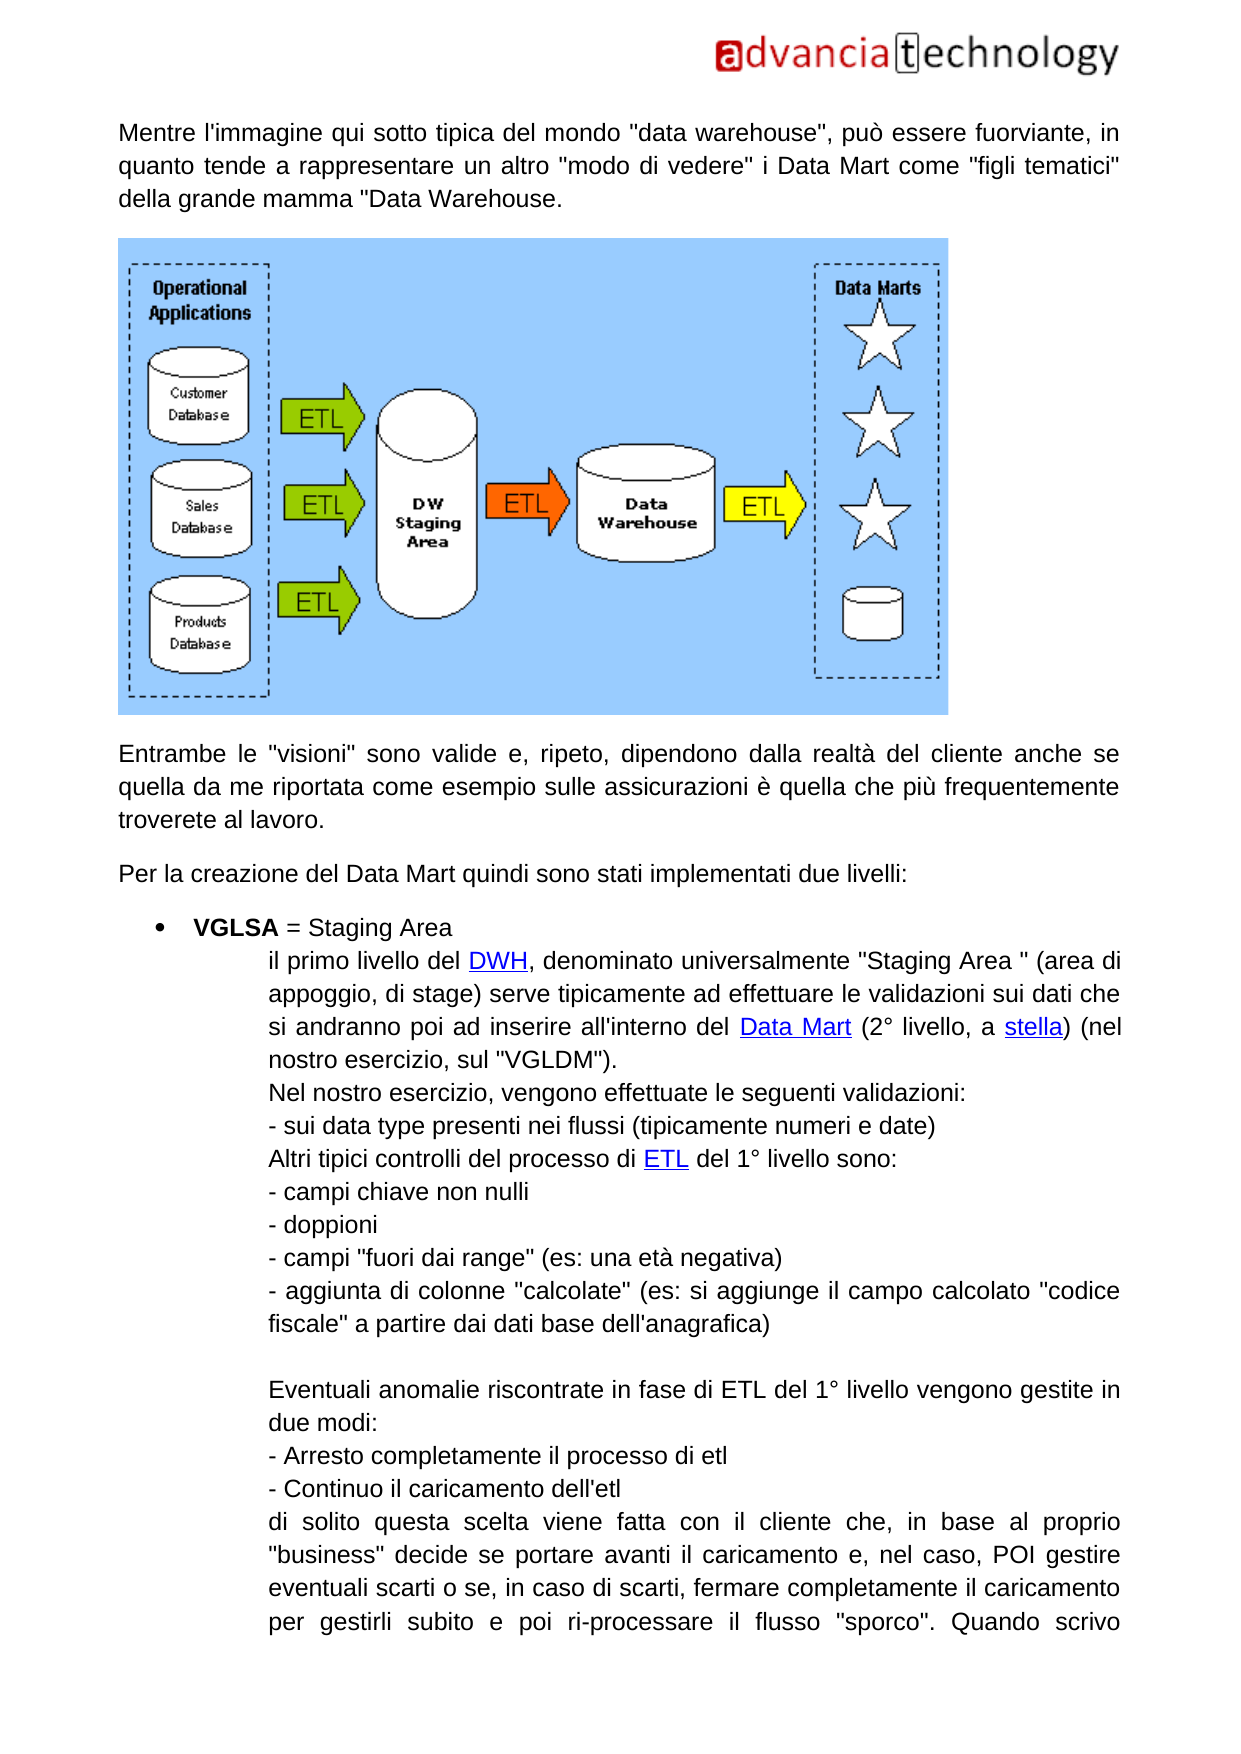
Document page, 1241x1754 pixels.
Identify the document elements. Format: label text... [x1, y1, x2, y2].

text Entrambe le "visioni" sono valide e, ripeto, dipendono dalla realtà del cliente anche se quella da me riportata come esempio sulle assicurazioni è quella che più frequentemente troverete al lavoro. [118, 739, 1122, 834]
list - campi "fuori dai range" (es: una età negativa) [268, 1243, 1122, 1272]
list - aggiunta di colonne "calcolate" (es: si aggiunge il campo calcolato "codice fiscale" a partire dai dati base dell'anagrafica) [268, 1276, 1122, 1338]
list il primo livello del DWH, denominato universalmente "Staging Area " (area di appoggio, di stage) serve tipicamente ad effettuare le validazioni sui dati che si andranno poi ad inserire all'interno del Data Mart (2° livello, a stella) (nel nostro esercizio, sul "VGLDM"). [268, 946, 1122, 1074]
list Nel nostro esercizio, vengono effettuate le seguenti validazioni: [268, 1078, 1122, 1107]
list Eventuali anomalie riscontrate in fase di ETL del 1° livello vengono gestite in due modi: [268, 1375, 1122, 1437]
text Mentre l'immagine qui sotto tipica del mondo "data warehouse", può essere fuorviante, in quanto tende a rappresentare un altro "modo di vedere" i Data Mart come "figli tematici" della grande mamma "Data Warehouse. [118, 118, 1122, 213]
list VGLSA = Staging Area [156, 913, 1122, 942]
list - doppioni [268, 1210, 1122, 1239]
picture [696, 19, 1122, 86]
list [268, 1507, 1122, 1635]
list - Arresto completamente il processo di etl [268, 1441, 1122, 1470]
list - campi chiave non nulli [268, 1177, 1122, 1206]
list - Continuo il caricamento dell'etl [268, 1474, 1122, 1503]
picture [118, 238, 949, 715]
list Altri tipici controlli del processo di ETL del 1° livello sono: [268, 1144, 1122, 1173]
text Per la creazione del Data Mart quindi sono stati implementati due livelli: [118, 859, 1122, 888]
list - sui data type presenti nei flussi (tipicamente numeri e date) [268, 1111, 1122, 1140]
